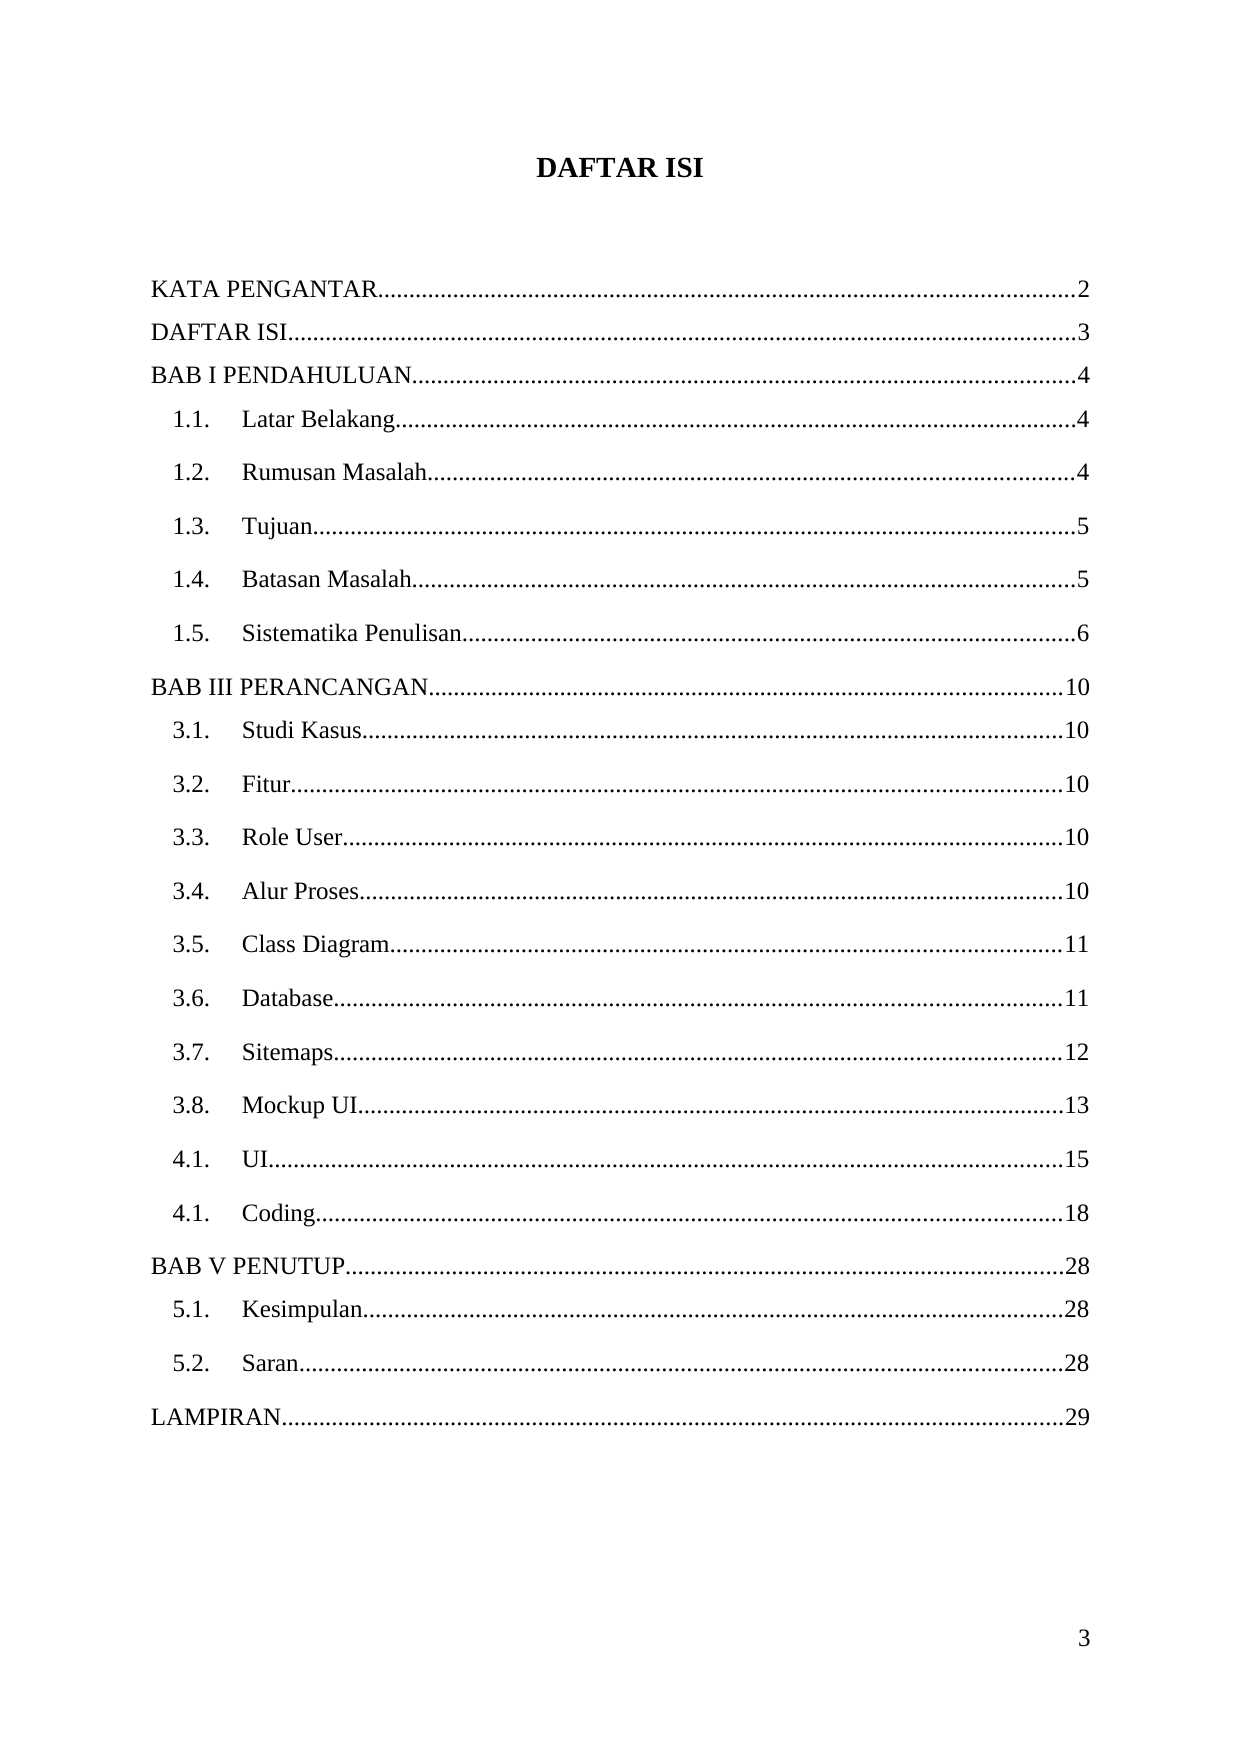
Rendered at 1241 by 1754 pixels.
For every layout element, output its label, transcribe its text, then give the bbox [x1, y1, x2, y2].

text 1.2. Rumusan Masalah 4 [172, 457, 1090, 486]
text 3.5. Class Diagram 11 [172, 929, 1090, 958]
text KATA PENGANTAR 2 [150, 274, 1090, 303]
text 3.7. Sitemaps 12 [172, 1037, 1090, 1066]
text 3.8. Mockup UI 13 [172, 1091, 1090, 1119]
text 5.1. Kesimpulan 28 [172, 1294, 1090, 1323]
text 5.2. Saran 28 [172, 1348, 1090, 1377]
text 3.2. Fitur 10 [172, 769, 1090, 797]
text 3.1. Studi Kasus 10 [172, 715, 1090, 744]
text BAB III PERANCANGAN 10 [150, 672, 1090, 701]
text DAFTAR ISI 3 [150, 317, 1090, 346]
text 3.4. Alur Proses 10 [172, 876, 1090, 905]
subtitle DAFTAR ISI [150, 150, 1090, 183]
text BAB V PENUTUP 28 [150, 1251, 1090, 1280]
text 1.3. Tujuan 5 [172, 511, 1090, 540]
text 1.5. Sistematika Penulisan 6 [172, 618, 1090, 647]
text 4.1. UI 15 [172, 1144, 1090, 1173]
text LAMPIRAN 29 [150, 1402, 1090, 1431]
text 1.1. Latar Belakang 4 [172, 404, 1090, 432]
text 4.1. Coding 18 [172, 1198, 1090, 1227]
text 3.6. Database 11 [172, 983, 1090, 1012]
text 3.3. Role User 10 [172, 822, 1090, 851]
text BAB I PENDAHULUAN 4 [150, 361, 1090, 389]
text 1.4. Batasan Masalah 5 [172, 564, 1090, 593]
